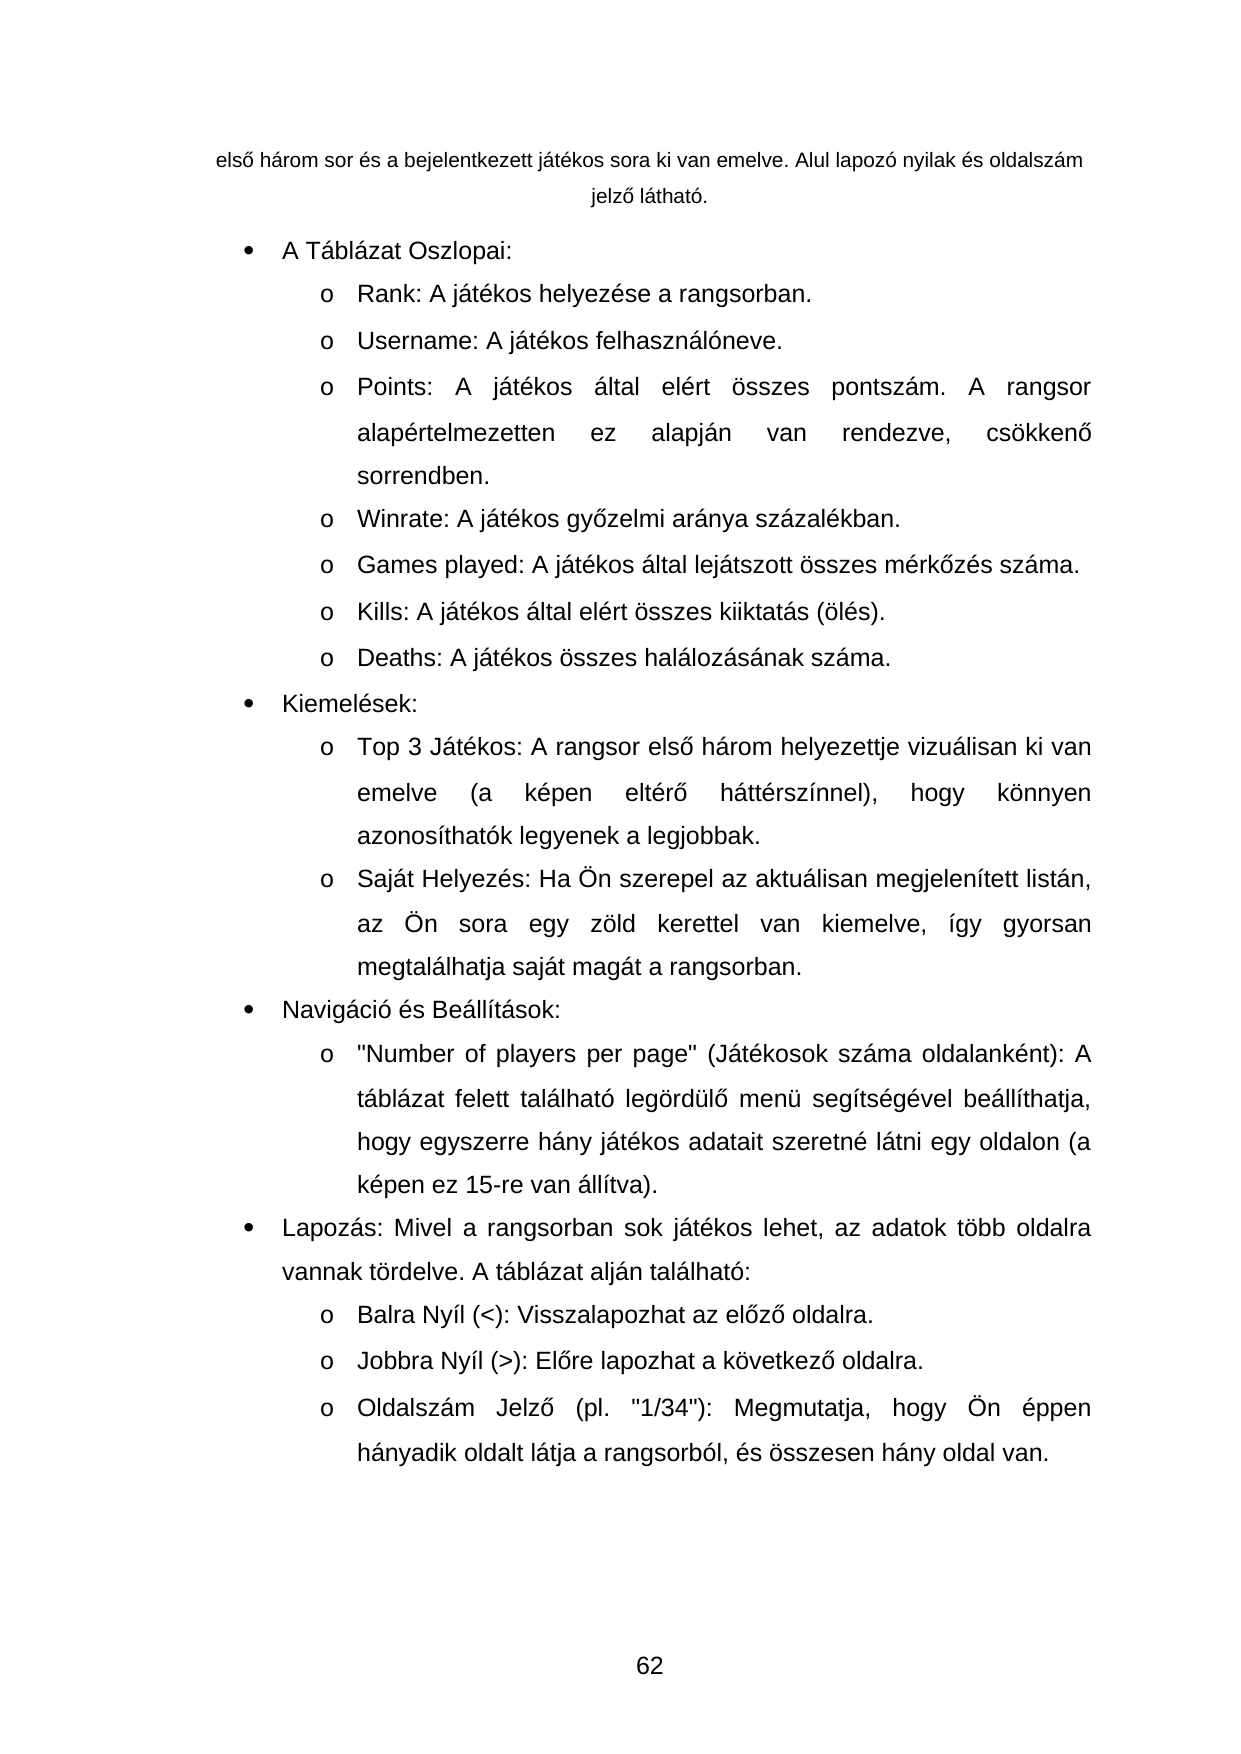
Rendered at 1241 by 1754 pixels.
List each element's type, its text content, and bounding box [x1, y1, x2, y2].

list Winrate: A játékos győzelmi aránya százalékban. [319, 504, 1092, 535]
list Lapozás: Mivel a rangsorban sok játékos lehet, az adatok több oldalra vannak tördelve. A táblázat alján található: [244, 1213, 1092, 1285]
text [207, 148, 1092, 208]
list Oldalszám Jelző (pl. "1/34"): Megmutatja, hogy Ön éppen hányadik oldalt látja a rangsorból, és összesen hány oldal van. [319, 1392, 1092, 1467]
list Username: A játékos felhasználóneve. [319, 326, 1092, 357]
list Kiemelések: [244, 689, 1092, 718]
list Rank: A játékos helyezése a rangsorban. [319, 279, 1092, 310]
list Saját Helyezés: Ha Ön szerepel az aktuálisan megjelenített listán, az Ön sora egy zöld kerettel van kiemelve, így gyorsan megtalálhatja saját magát a rangsorban. [319, 864, 1092, 981]
list "Number of players per page" (Játékosok száma oldalanként): A táblázat felett található legördülő menü segítségével beállíthatja, hogy egyszerre hány játékos adatait szeretné látni egy oldalon (a képen ez 15-re van állítva). [319, 1039, 1092, 1199]
list Points: A játékos által elért összes pontszám. A rangsor alapértelmezetten ez alapján van rendezve, csökkenő sorrendben. [319, 372, 1092, 489]
list Top 3 Játékos: A rangsor első három helyezettje vizuálisan ki van emelve (a képen eltérő háttérszínnel), hogy könnyen azonosíthatók legyenek a legjobbak. [319, 732, 1092, 849]
list Navigáció és Beállítások: [244, 996, 1092, 1024]
list Balra Nyíl (<): Visszalapozhat az előző oldalra. [319, 1300, 1092, 1331]
list Jobbra Nyíl (>): Előre lapozhat a következő oldalra. [319, 1346, 1092, 1377]
list A Táblázat Oszlopai: [244, 236, 1092, 265]
list Kills: A játékos által elért összes kiiktatás (ölés). [319, 596, 1092, 627]
list Deaths: A játékos összes halálozásának száma. [319, 643, 1092, 674]
list Games played: A játékos által lejátszott összes mérkőzés száma. [319, 550, 1092, 581]
